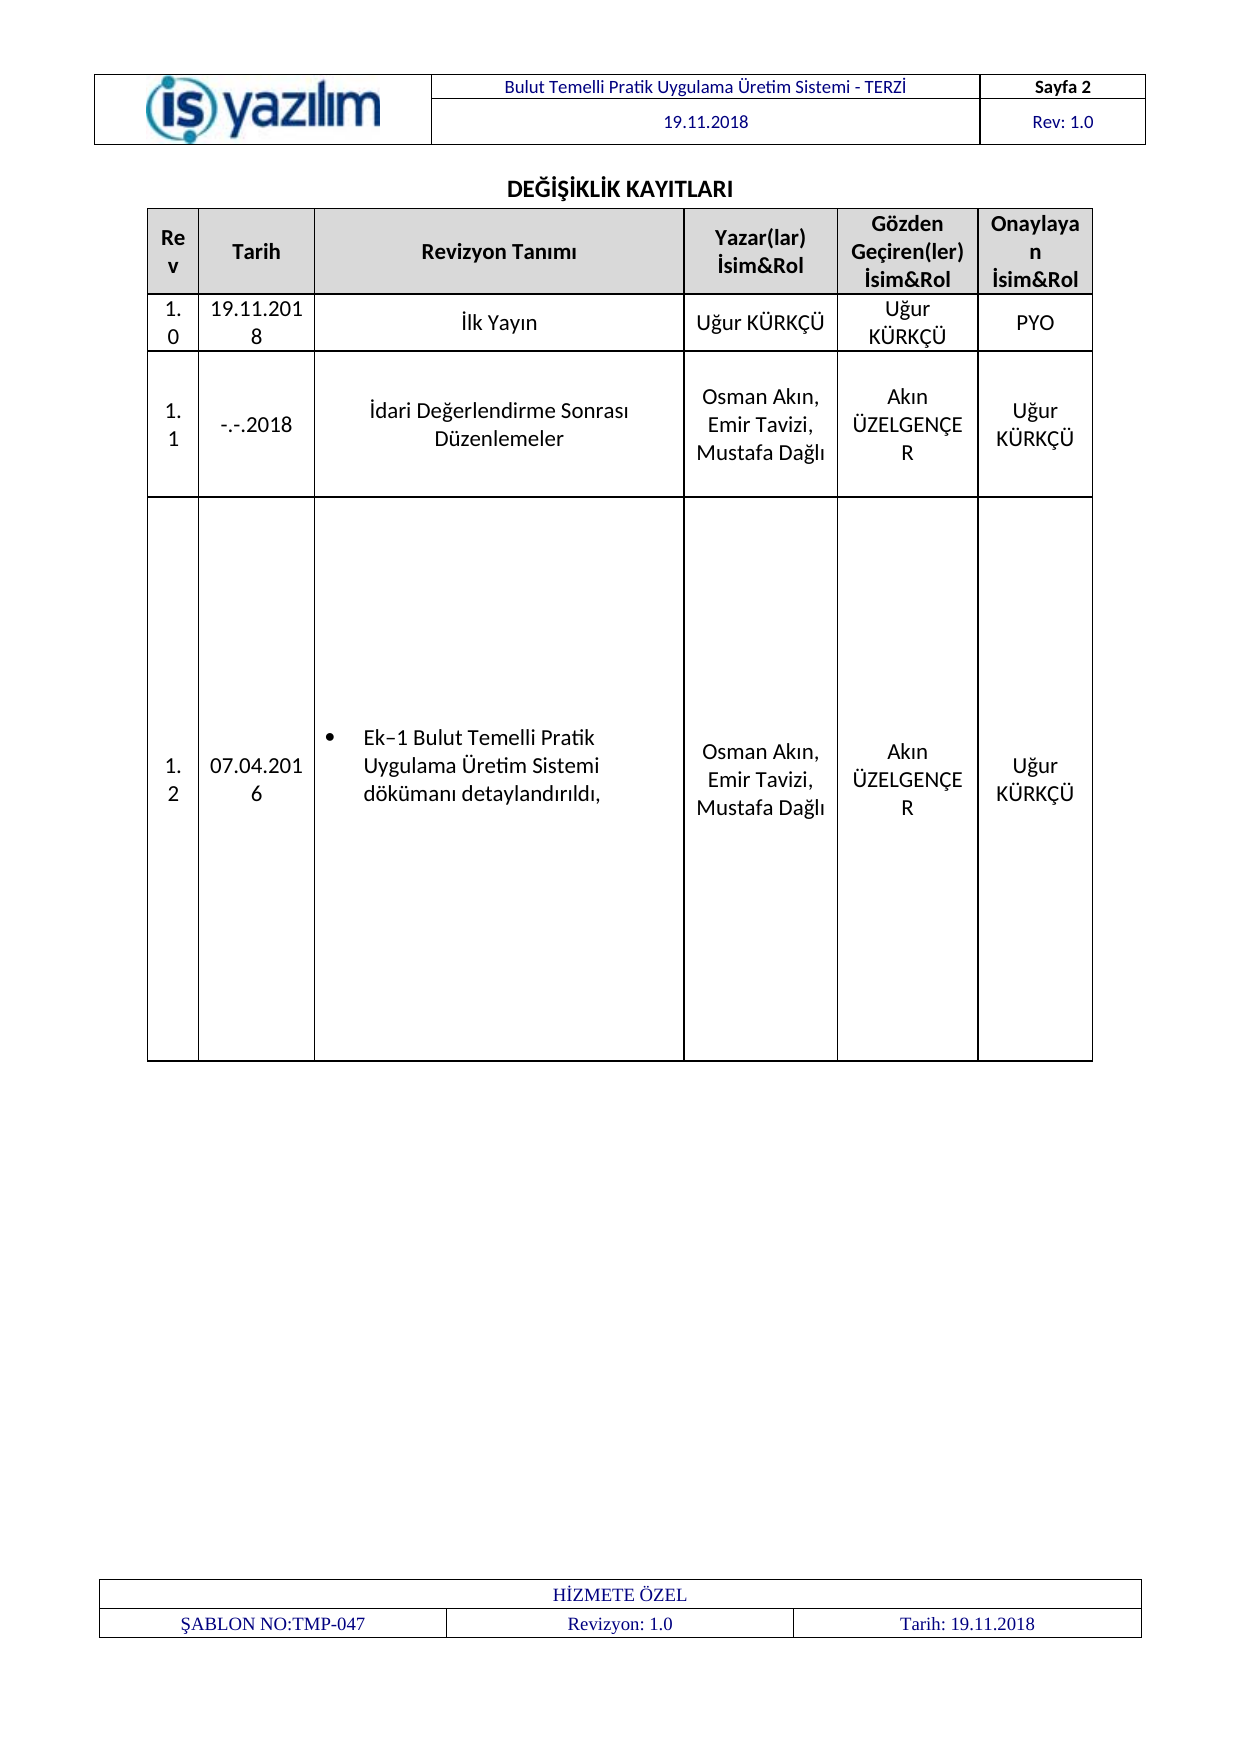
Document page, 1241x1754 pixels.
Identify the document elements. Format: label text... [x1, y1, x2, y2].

table_cell 19.11.2018 [199, 295, 314, 350]
table_cell 1.1 [148, 352, 198, 496]
text DEĞİŞİKLİK KAYITLARI [148, 173, 1093, 204]
table_header Revizyon Tanımı [315, 209, 683, 293]
picture [146, 75, 380, 144]
table_header Tarih [199, 209, 314, 293]
table_cell 07.04.2016 [199, 498, 314, 1060]
table_cell 1.2 [148, 498, 198, 1060]
table_cell Ek–1 Bulut Temelli Pratik Uygulama Üretim Sistemi dökümanı detaylandırıldı, [315, 498, 683, 1060]
table_cell Akın ÜZELGENÇER [838, 352, 977, 496]
table_cell Osman Akın, Emir Tavizi, Mustafa Dağlı [685, 498, 837, 1060]
table_cell Akın ÜZELGENÇER [838, 498, 977, 1060]
table_cell İdari Değerlendirme Sonrası Düzenlemeler [315, 352, 683, 496]
table_cell -.-.2018 [199, 352, 314, 496]
table_cell Uğur KÜRKÇÜ [979, 352, 1092, 496]
table_header Gözden Geçiren(ler) İsim&Rol [838, 209, 977, 293]
table_cell PYO [979, 295, 1092, 350]
table_cell Uğur KÜRKÇÜ [838, 295, 977, 350]
table_cell İlk Yayın [315, 295, 683, 350]
table_cell Uğur KÜRKÇÜ [685, 295, 837, 350]
table_header Yazar(lar) İsim&Rol [685, 209, 837, 293]
table_cell Uğur KÜRKÇÜ [979, 498, 1092, 1060]
table_cell Osman Akın, Emir Tavizi, Mustafa Dağlı [685, 352, 837, 496]
table_header Onaylayan İsim&Rol [979, 209, 1092, 293]
table_header Rev [148, 209, 198, 293]
table_cell 1.0 [148, 295, 198, 350]
